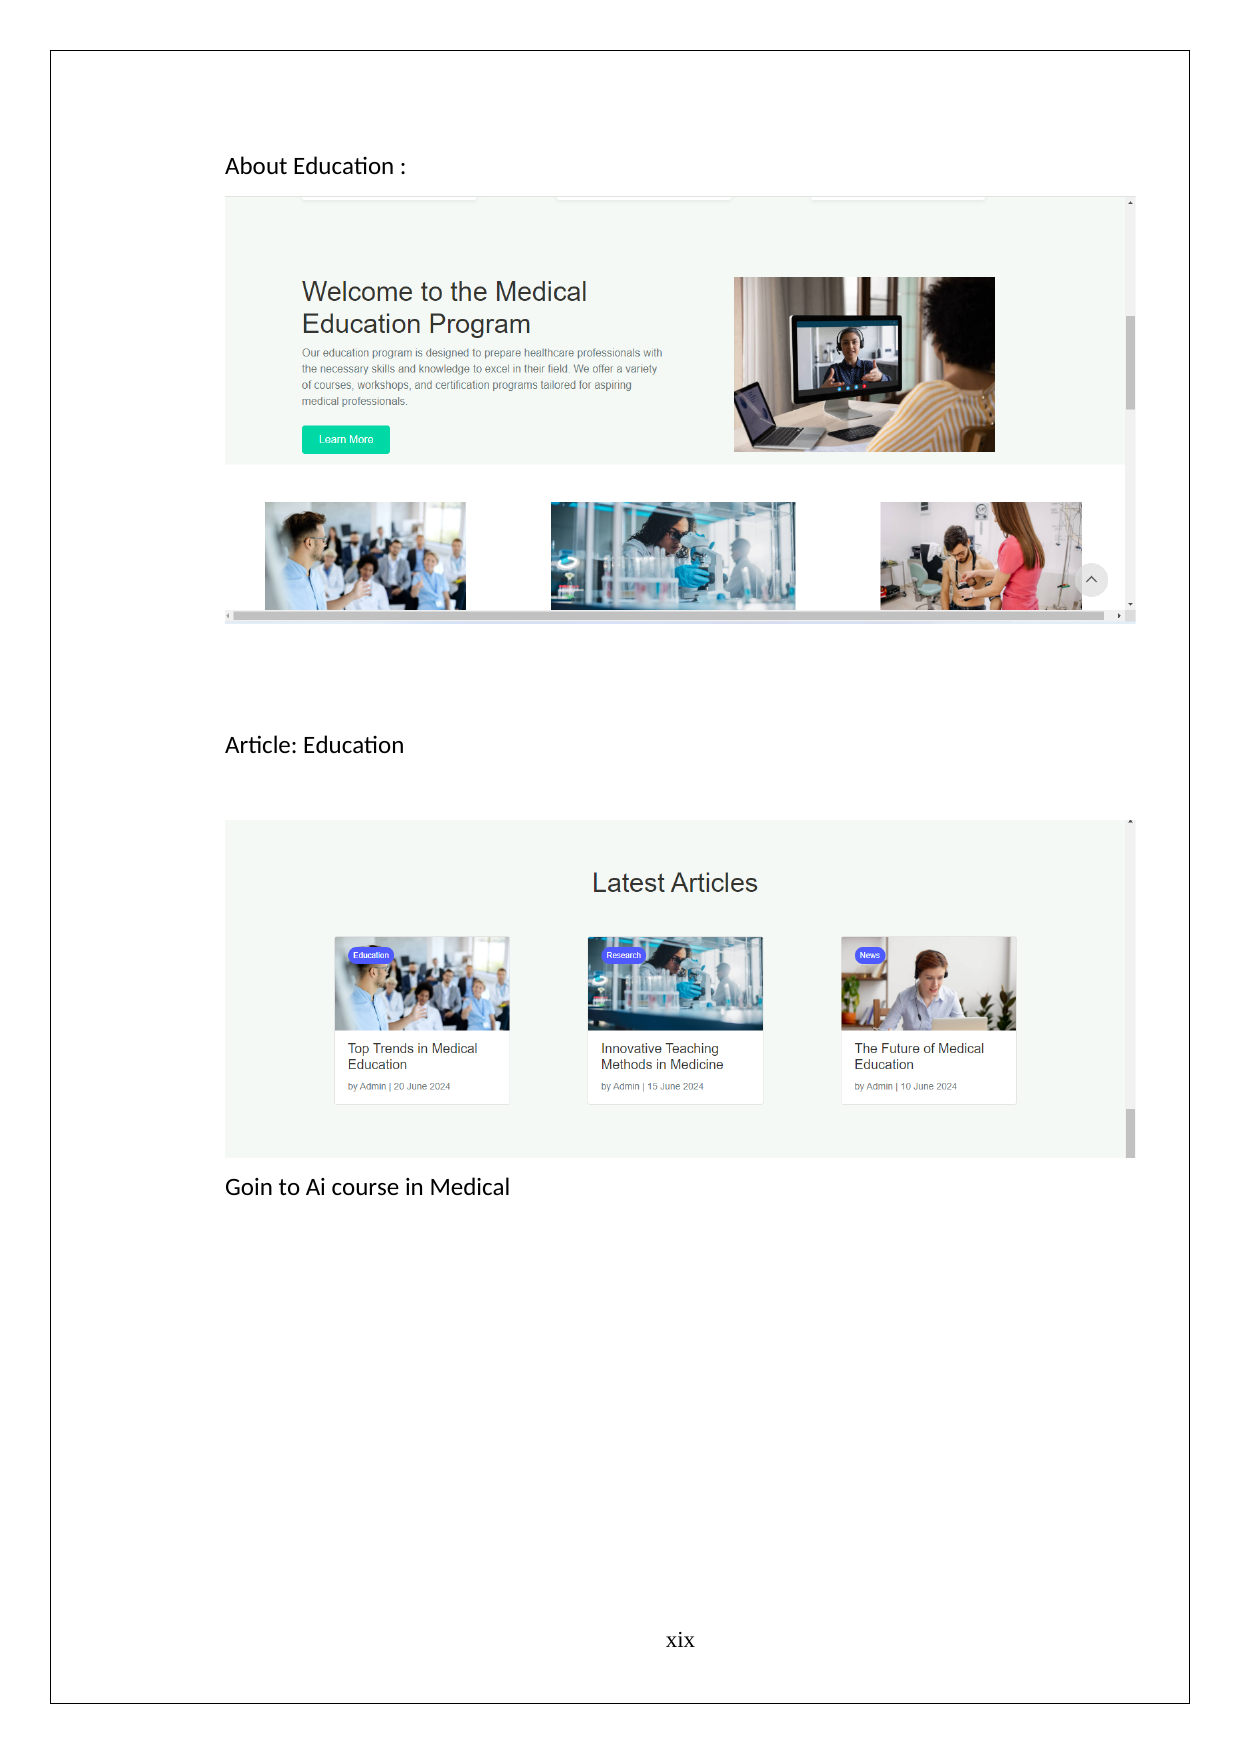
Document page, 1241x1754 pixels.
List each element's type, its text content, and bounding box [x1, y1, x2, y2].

text Goin to Ai course in Medical [225, 1172, 1135, 1202]
text About Education : [225, 150, 1135, 181]
picture [225, 195, 1136, 624]
text Article: Education [225, 729, 1135, 759]
picture [225, 820, 1136, 1158]
